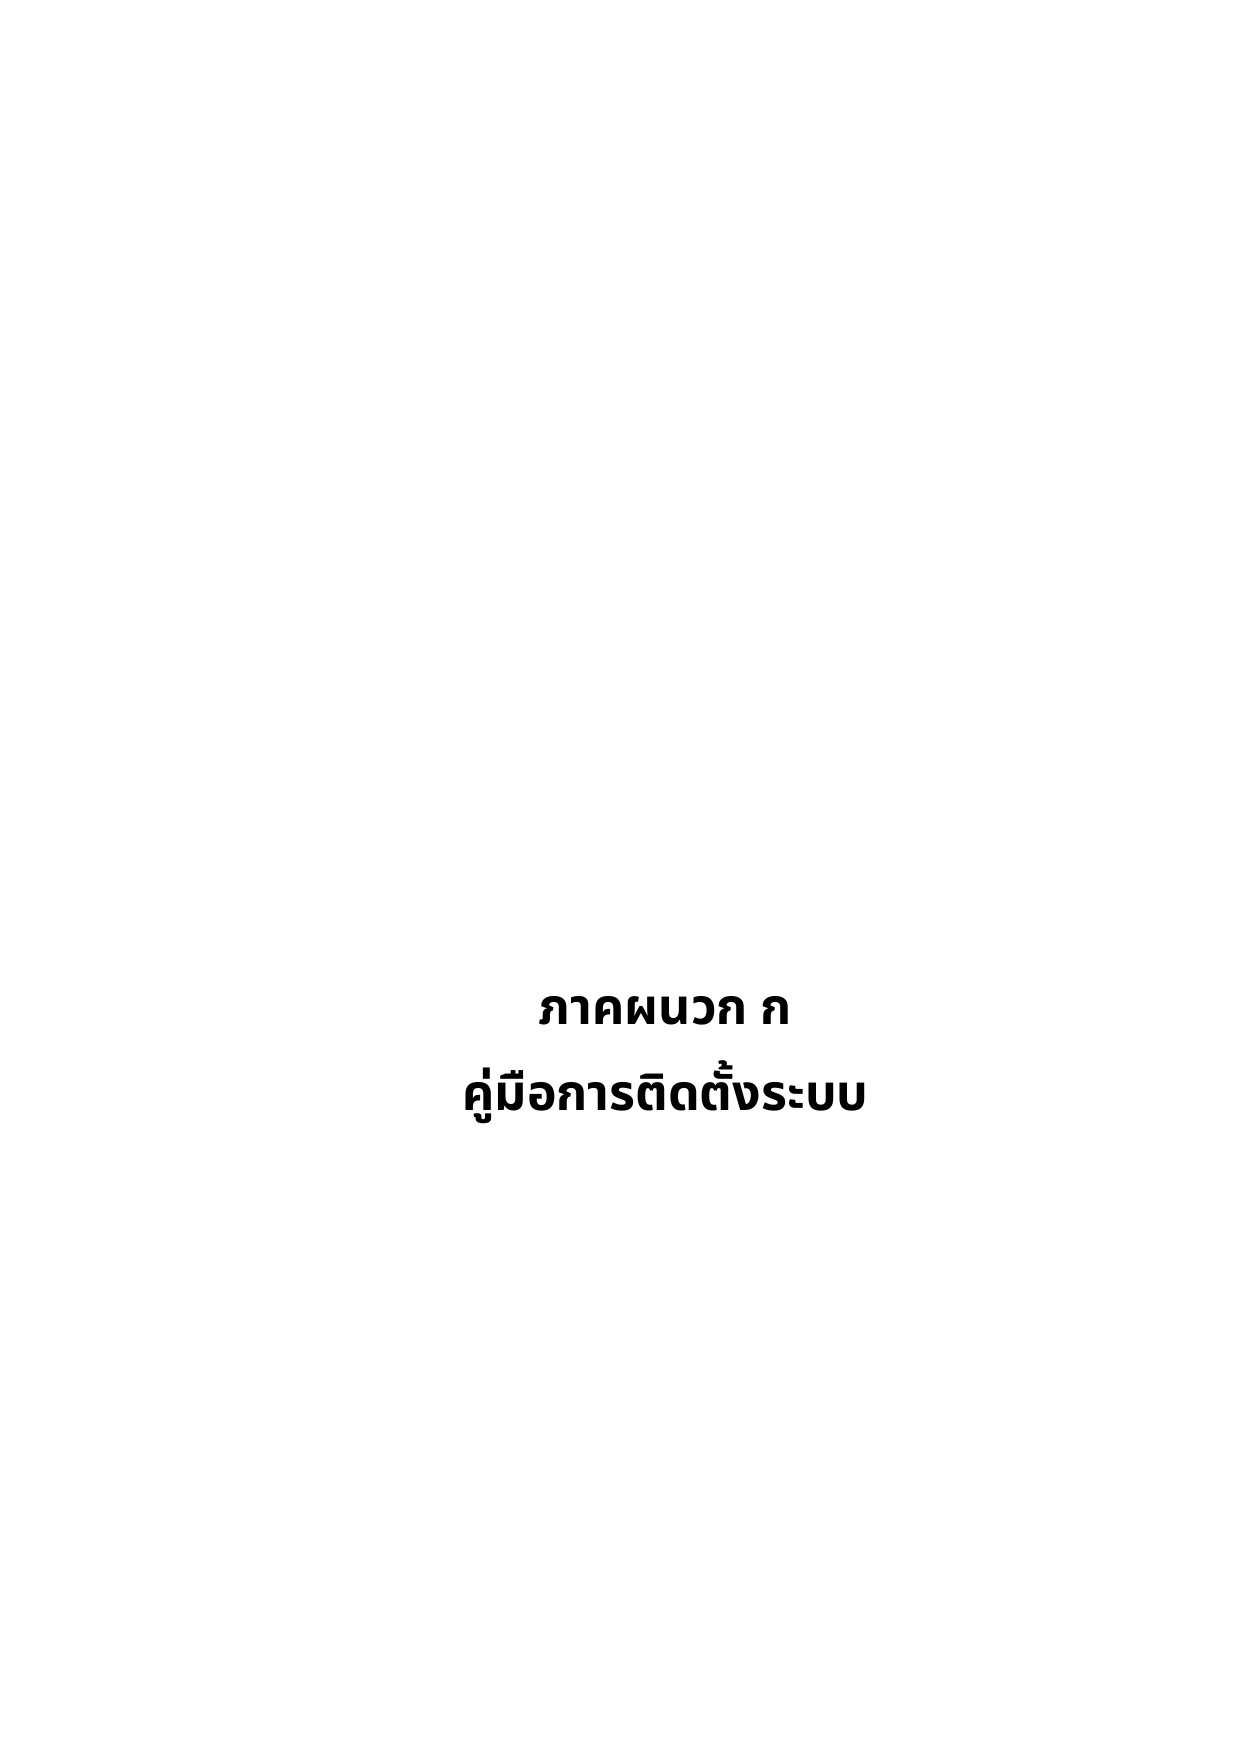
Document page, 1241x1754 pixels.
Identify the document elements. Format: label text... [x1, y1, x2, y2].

subtitle ภาคผนวก ก คู่มือการติดตั้งระบบ [206, 971, 1125, 1133]
